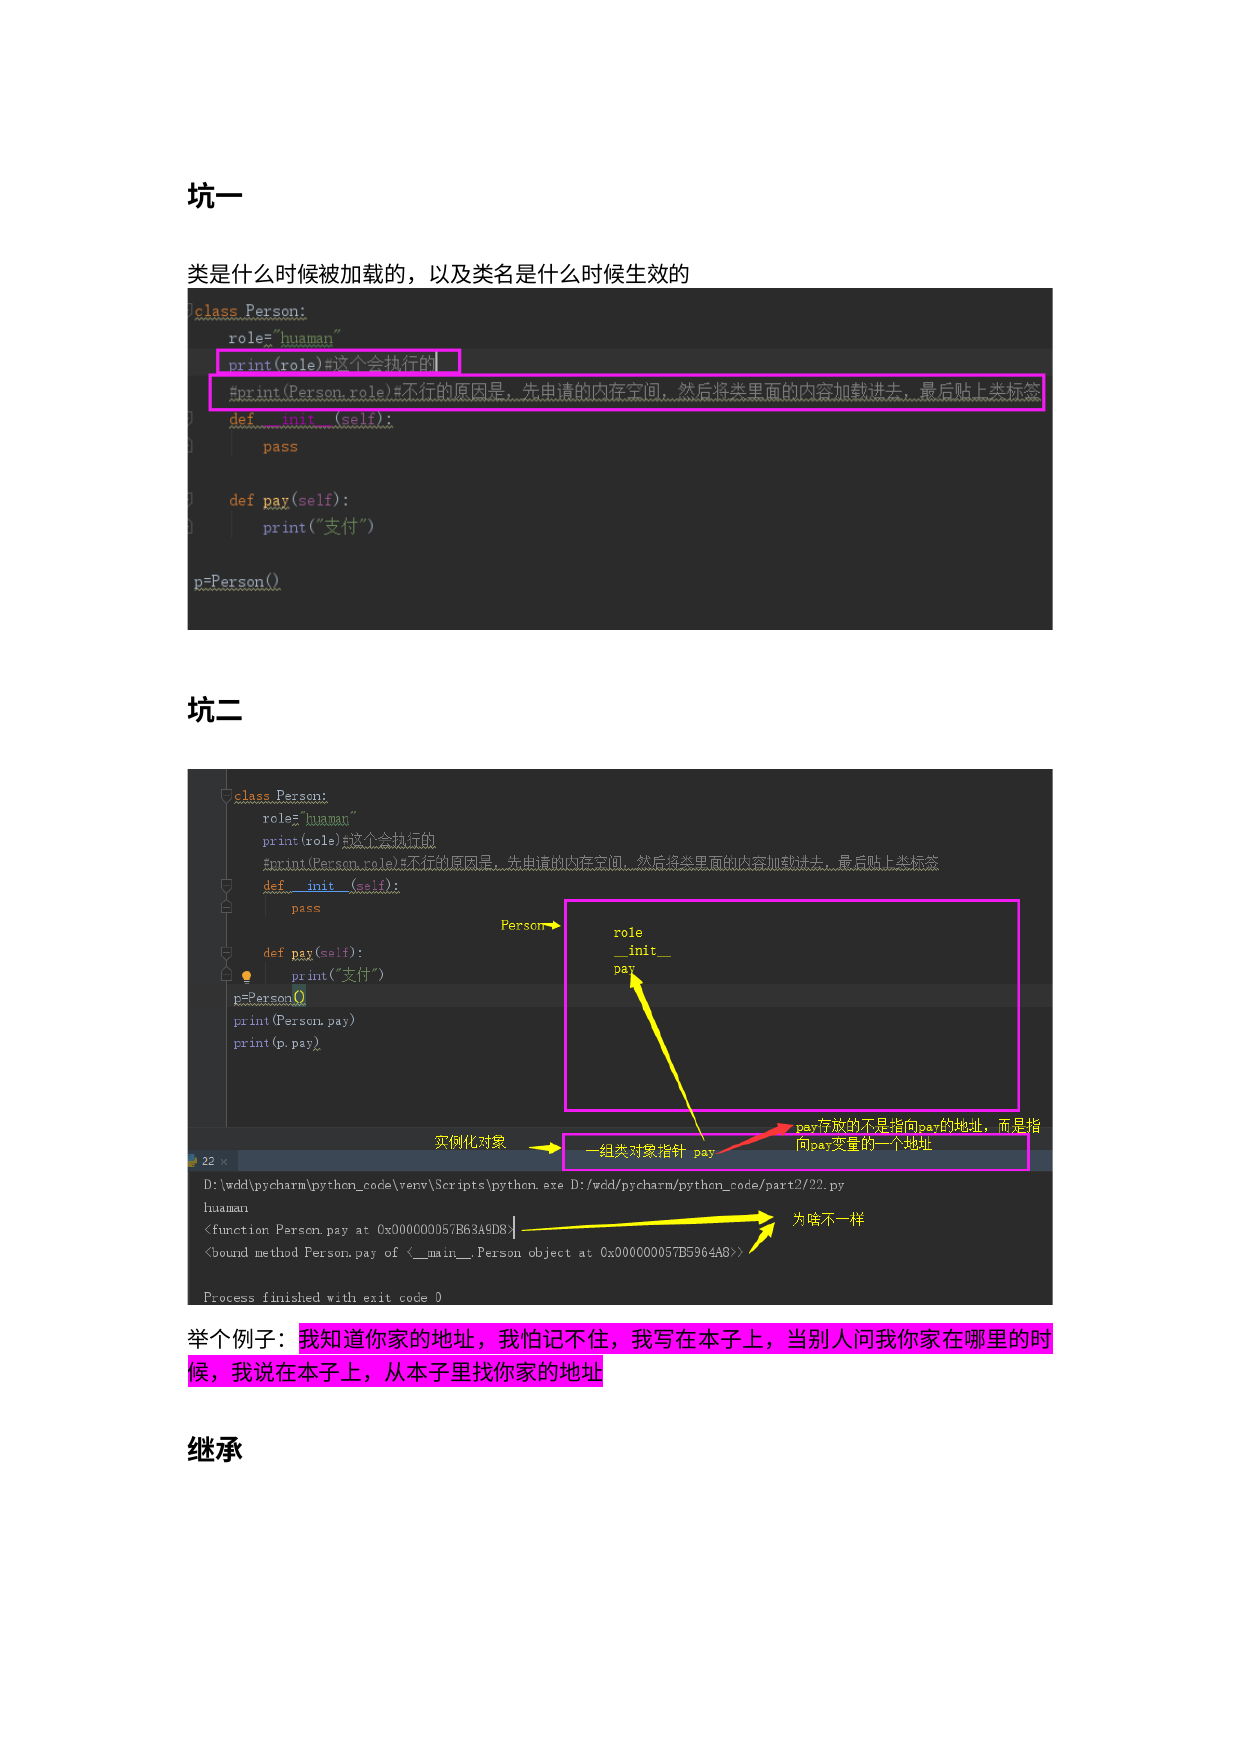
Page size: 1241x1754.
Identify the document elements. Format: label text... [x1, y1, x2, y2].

picture [187, 288, 1053, 630]
text 举个例子：我知道你家的地址，我怕记不住，我写在本子上，当别人问我你家在哪里的时候，我说在本子上，从本子里找你家的地址 [187, 1322, 1053, 1387]
subtitle 继承 [187, 1416, 1053, 1481]
subtitle 坑一 [187, 162, 1053, 227]
text 类是什么时候被加载的，以及类名是什么时候生效的 [187, 256, 1053, 288]
picture [187, 769, 1053, 1305]
subtitle 坑二 [187, 675, 1053, 740]
